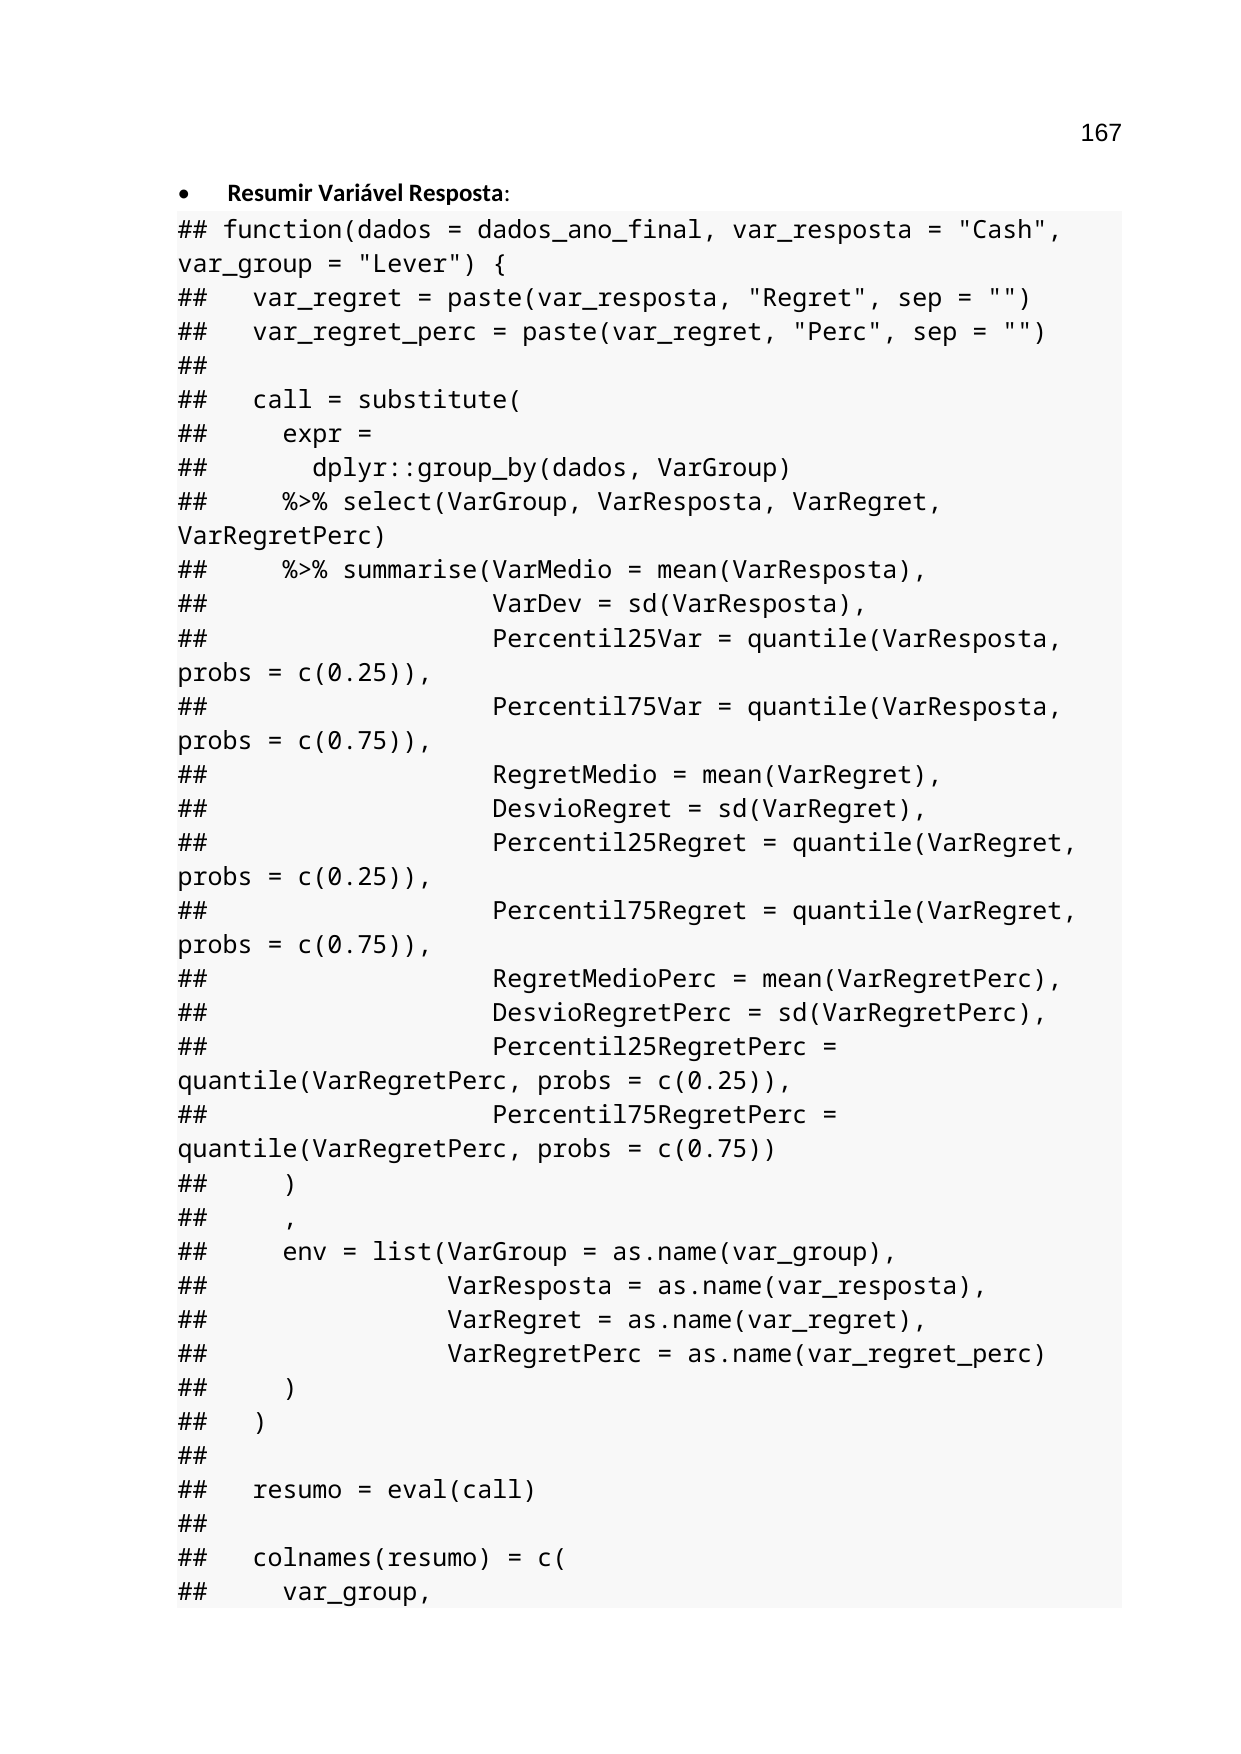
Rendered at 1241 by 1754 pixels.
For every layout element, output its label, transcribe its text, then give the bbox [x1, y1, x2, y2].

list Resumir Variável Resposta: [177, 177, 1122, 208]
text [177, 211, 1122, 1608]
